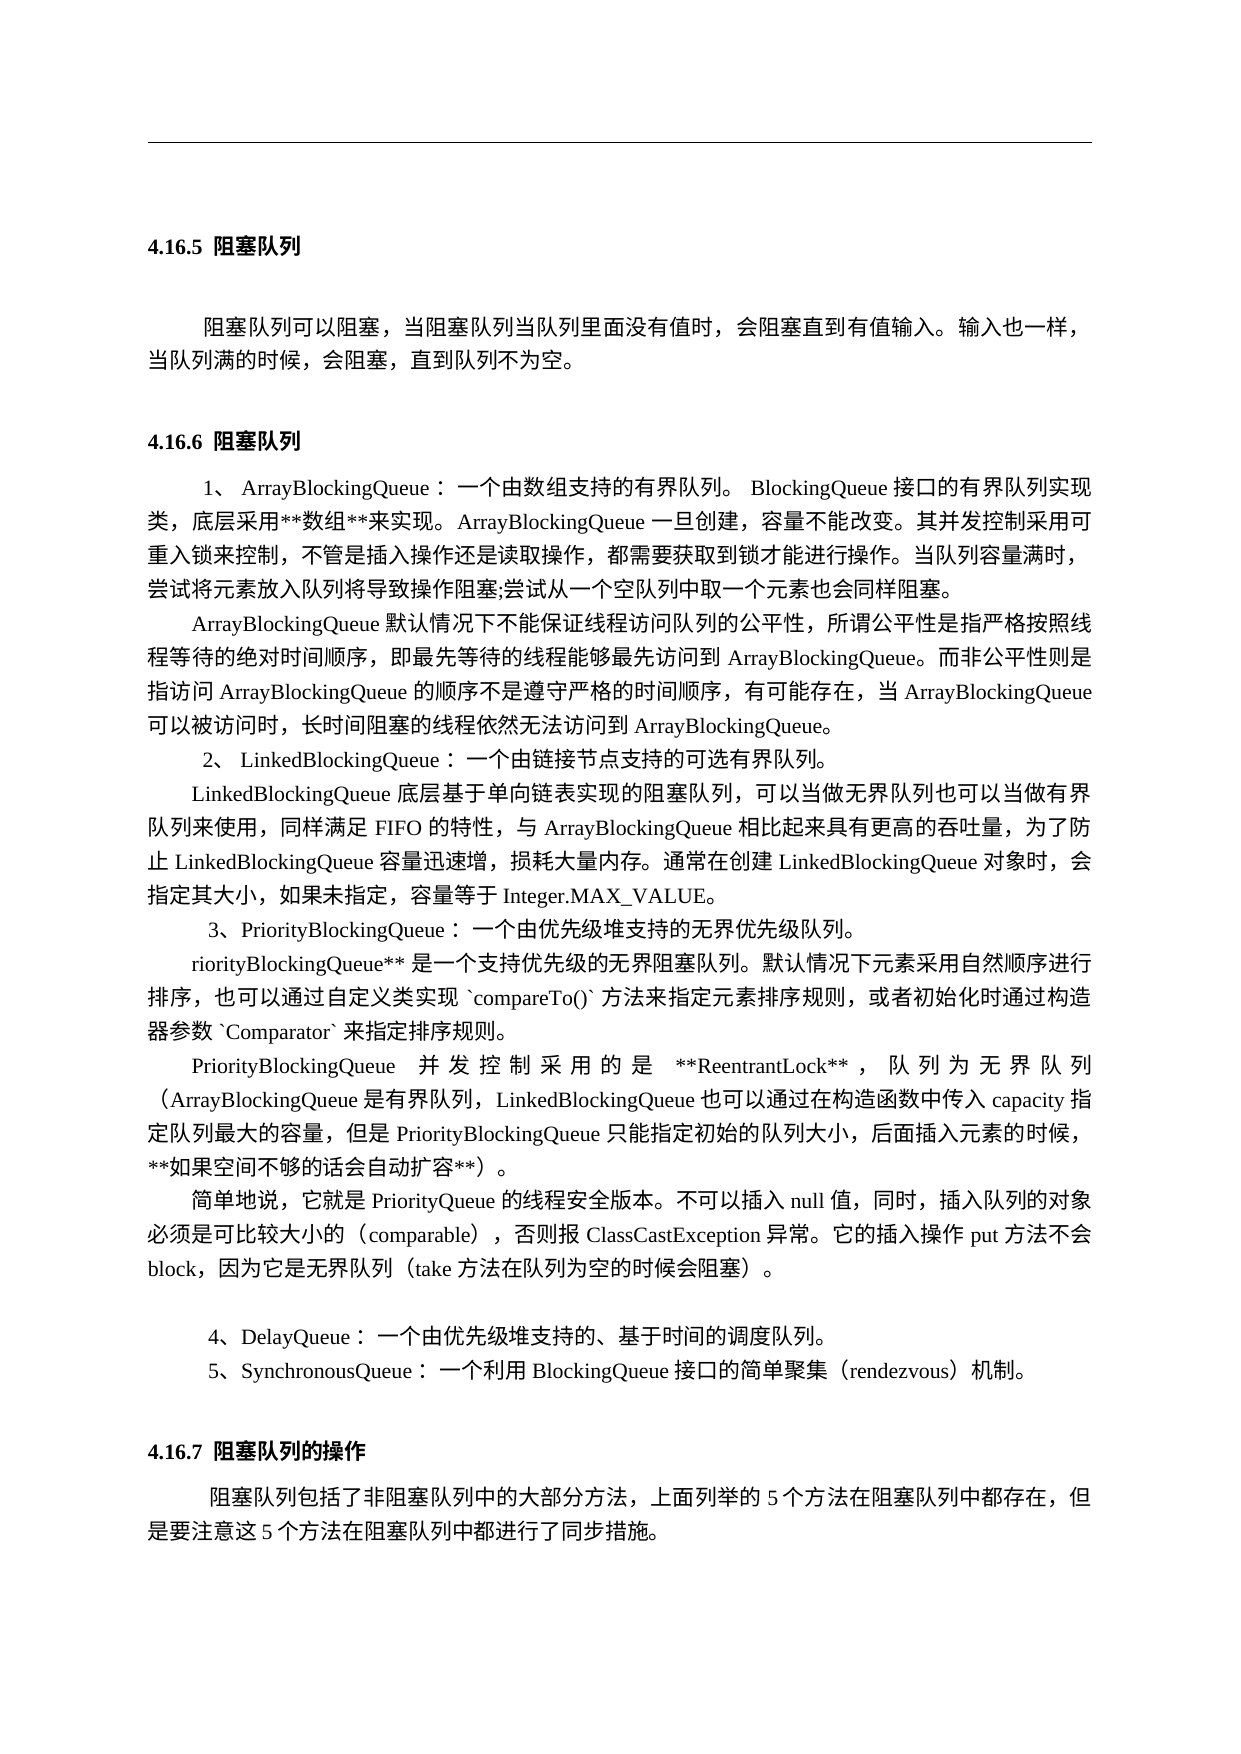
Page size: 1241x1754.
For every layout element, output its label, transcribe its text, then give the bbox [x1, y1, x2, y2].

subtitle 阻塞队列 [148, 423, 1092, 457]
text 简单地说，它就是 PriorityQueue 的线程安全版本。不可以插入 null 值，同时，插入队列的对象必须是可比较大小的（comparable），否则报 ClassCastException 异常。它的插入操作 put 方法不会 block，因为它是无界队列（take 方法在队列为空的时候会阻塞）。 [148, 1182, 1092, 1284]
text 4、DelayQueue ：一个由优先级堆支持的、基于时间的调度队列。 [148, 1318, 1092, 1352]
text PriorityBlockingQueue 并发控制采用的是 **ReentrantLock**，队列为无界队列（ArrayBlockingQueue 是有界队列，LinkedBlockingQueue 也可以通过在构造函数中传入 capacity 指定队列最大的容量，但是 PriorityBlockingQueue 只能指定初始的队列大小，后面插入元素的时候，**如果空间不够的话会自动扩容**）。 [148, 1047, 1092, 1182]
text ArrayBlockingQueue 默认情况下不能保证线程访问队列的公平性，所谓公平性是指严格按照线程等待的绝对时间顺序，即最先等待的线程能够最先访问到 ArrayBlockingQueue。而非公平性则是指访问 ArrayBlockingQueue 的顺序不是遵守严格的时间顺序，有可能存在，当 ArrayBlockingQueue 可以被访问时，长时间阻塞的线程依然无法访问到 ArrayBlockingQueue。 [148, 605, 1092, 741]
subtitle 阻塞队列的操作 [148, 1433, 1092, 1467]
text riorityBlockingQueue** 是一个支持优先级的无界阻塞队列。默认情况下元素采用自然顺序进行排序，也可以通过自定义类实现 `compareTo()` 方法来指定元素排序规则，或者初始化时通过构造器参数 `Comparator` 来指定排序规则。 [148, 945, 1092, 1047]
text LinkedBlockingQueue 底层基于单向链表实现的阻塞队列，可以当做无界队列也可以当做有界队列来使用，同样满足 FIFO 的特性，与 ArrayBlockingQueue 相比起来具有更高的吞吐量，为了防止 LinkedBlockingQueue 容量迅速增，损耗大量内存。通常在创建 LinkedBlockingQueue 对象时，会指定其大小，如果未指定，容量等于 Integer.MAX_VALUE。 [148, 775, 1092, 911]
text 2、 LinkedBlockingQueue ：一个由链接节点支持的可选有界队列。 [148, 741, 1092, 775]
text 1、 ArrayBlockingQueue ：一个由数组支持的有界队列。 BlockingQueue 接口的有界队列实现类，底层采用**数组**来实现。ArrayBlockingQueue 一旦创建，容量不能改变。其并发控制采用可重入锁来控制，不管是插入操作还是读取操作，都需要获取到锁才能进行操作。当队列容量满时，尝试将元素放入队列将导致操作阻塞;尝试从一个空队列中取一个元素也会同样阻塞。 [148, 469, 1092, 605]
text 5、SynchronousQueue ：一个利用 BlockingQueue 接口的简单聚集（rendezvous）机制。 [148, 1352, 1092, 1386]
text 阻塞队列可以阻塞，当阻塞队列当队列里面没有值时，会阻塞直到有值输入。输入也一样，当队列满的时候，会阻塞，直到队列不为空。 [148, 308, 1092, 376]
text 阻塞队列包括了非阻塞队列中的大部分方法，上面列举的5个方法在阻塞队列中都存在，但是要注意这5个方法在阻塞队列中都进行了同步措施。 [148, 1479, 1092, 1547]
text 3、PriorityBlockingQueue ：一个由优先级堆支持的无界优先级队列。 [148, 911, 1092, 945]
subtitle 阻塞队列 [148, 228, 1092, 262]
